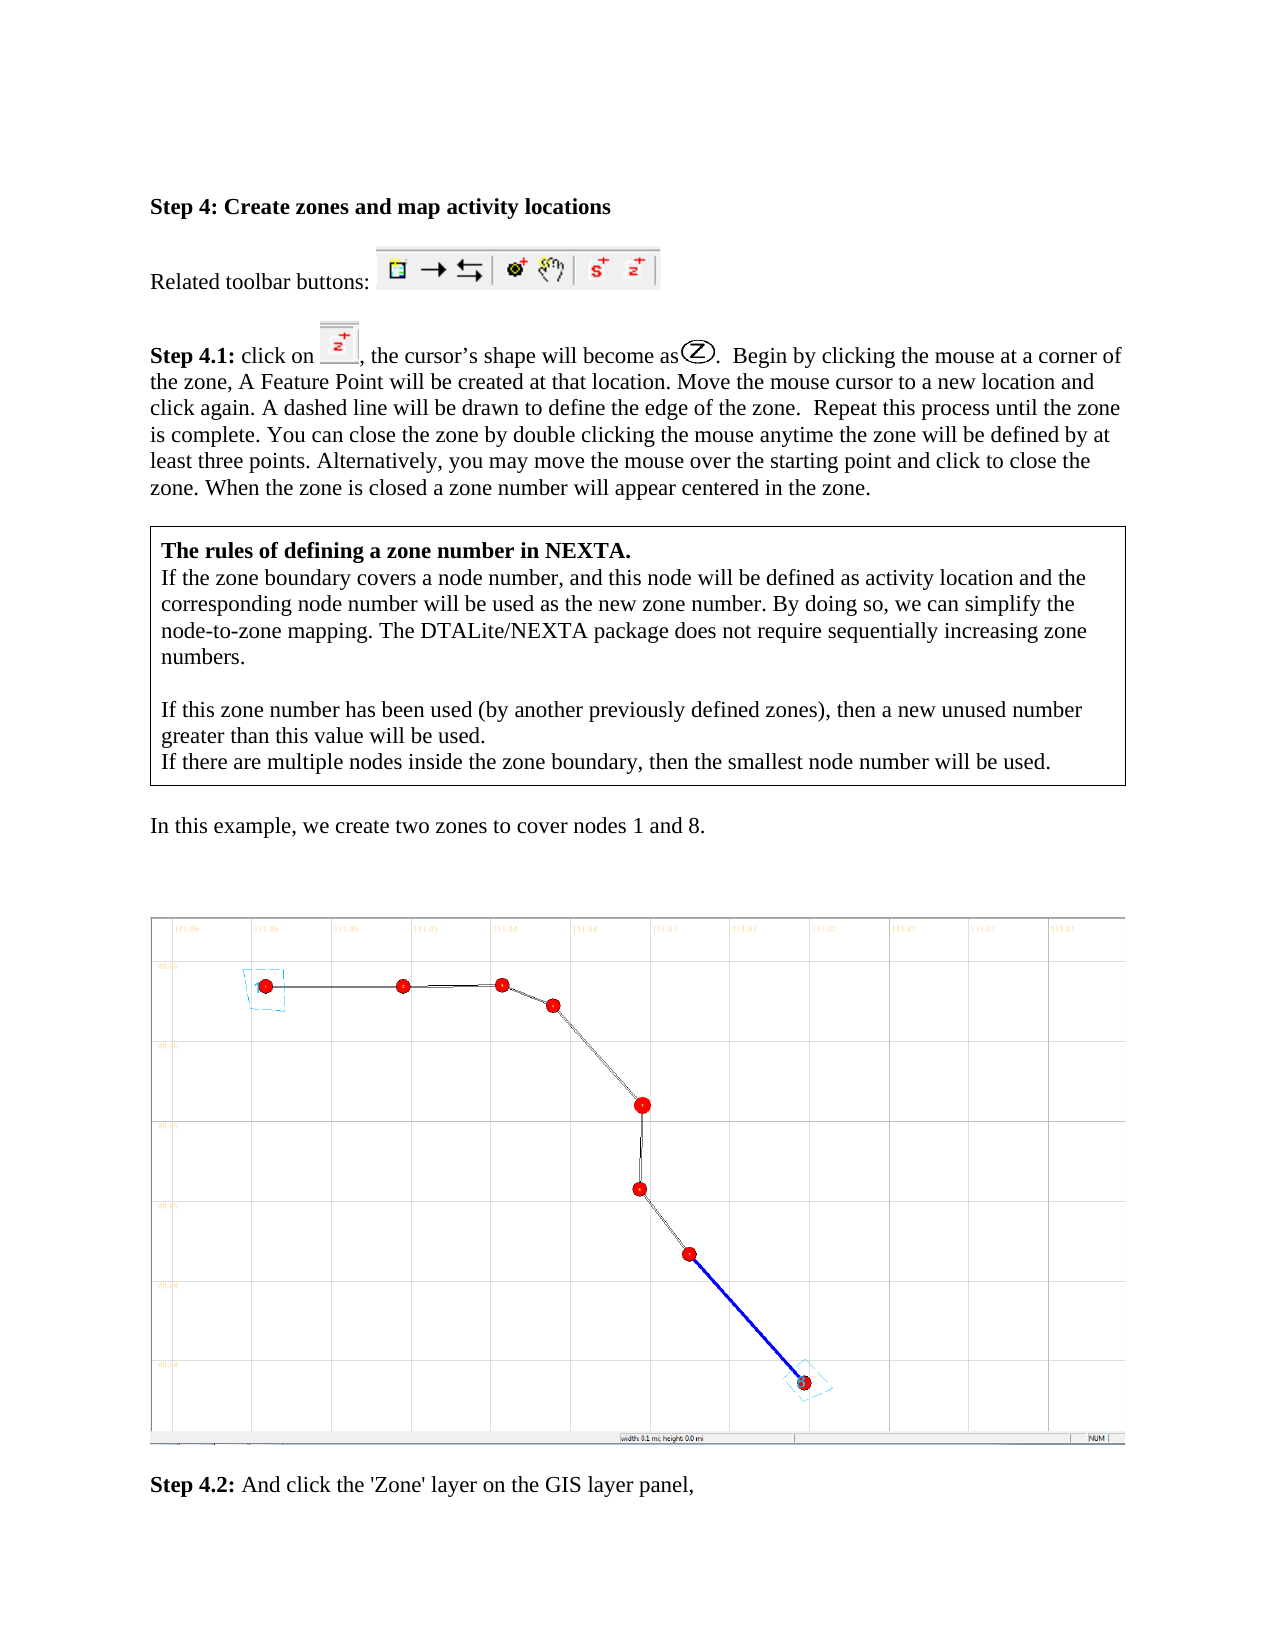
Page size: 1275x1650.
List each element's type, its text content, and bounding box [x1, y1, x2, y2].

picture [320, 321, 359, 364]
picture [376, 245, 661, 290]
subtitle Step 4: Create zones and map activity locations [150, 193, 1125, 219]
text In this example, we create two zones to cover nodes 1 and 8. [150, 812, 1125, 839]
text Step 4.1: click on , the cursor’s shape will become as. Begin by clicking the mouse at a corner of the zone, A Feature Point will be created at that location. Move the mouse cursor to a new location and click again. A dashed line will be drawn to define the edge of the zone. Repeat this process until the zone is complete. You can close the zone by double clicking the mouse anytime the zone will be defined by at least three points. Alternatively, you may move the mouse over the starting point and click to close the zone. When the zone is closed a zone number will appear centered in the zone. [150, 321, 1125, 500]
picture [150, 917, 1125, 1445]
text Step 4.2: And click the 'Zone' layer on the GIS layer panel, [150, 1471, 1125, 1497]
picture [679, 338, 716, 364]
table_header The rules of defining a zone number in NEXTA. If the zone boundary covers a node number, and this node will be defined as activity location and the corresponding node number will be used as the new zone number. By doing so, we can simplify the node-to-zone mapping. The DTALite/NEXTA package does not require sequentially increasing zone numbers. If this zone number has been used (by another previously defined zones), then a new unused number greater than this value will be used. If there are multiple nodes inside the zone boundary, then the smallest node number will be used. [151, 527, 1125, 785]
